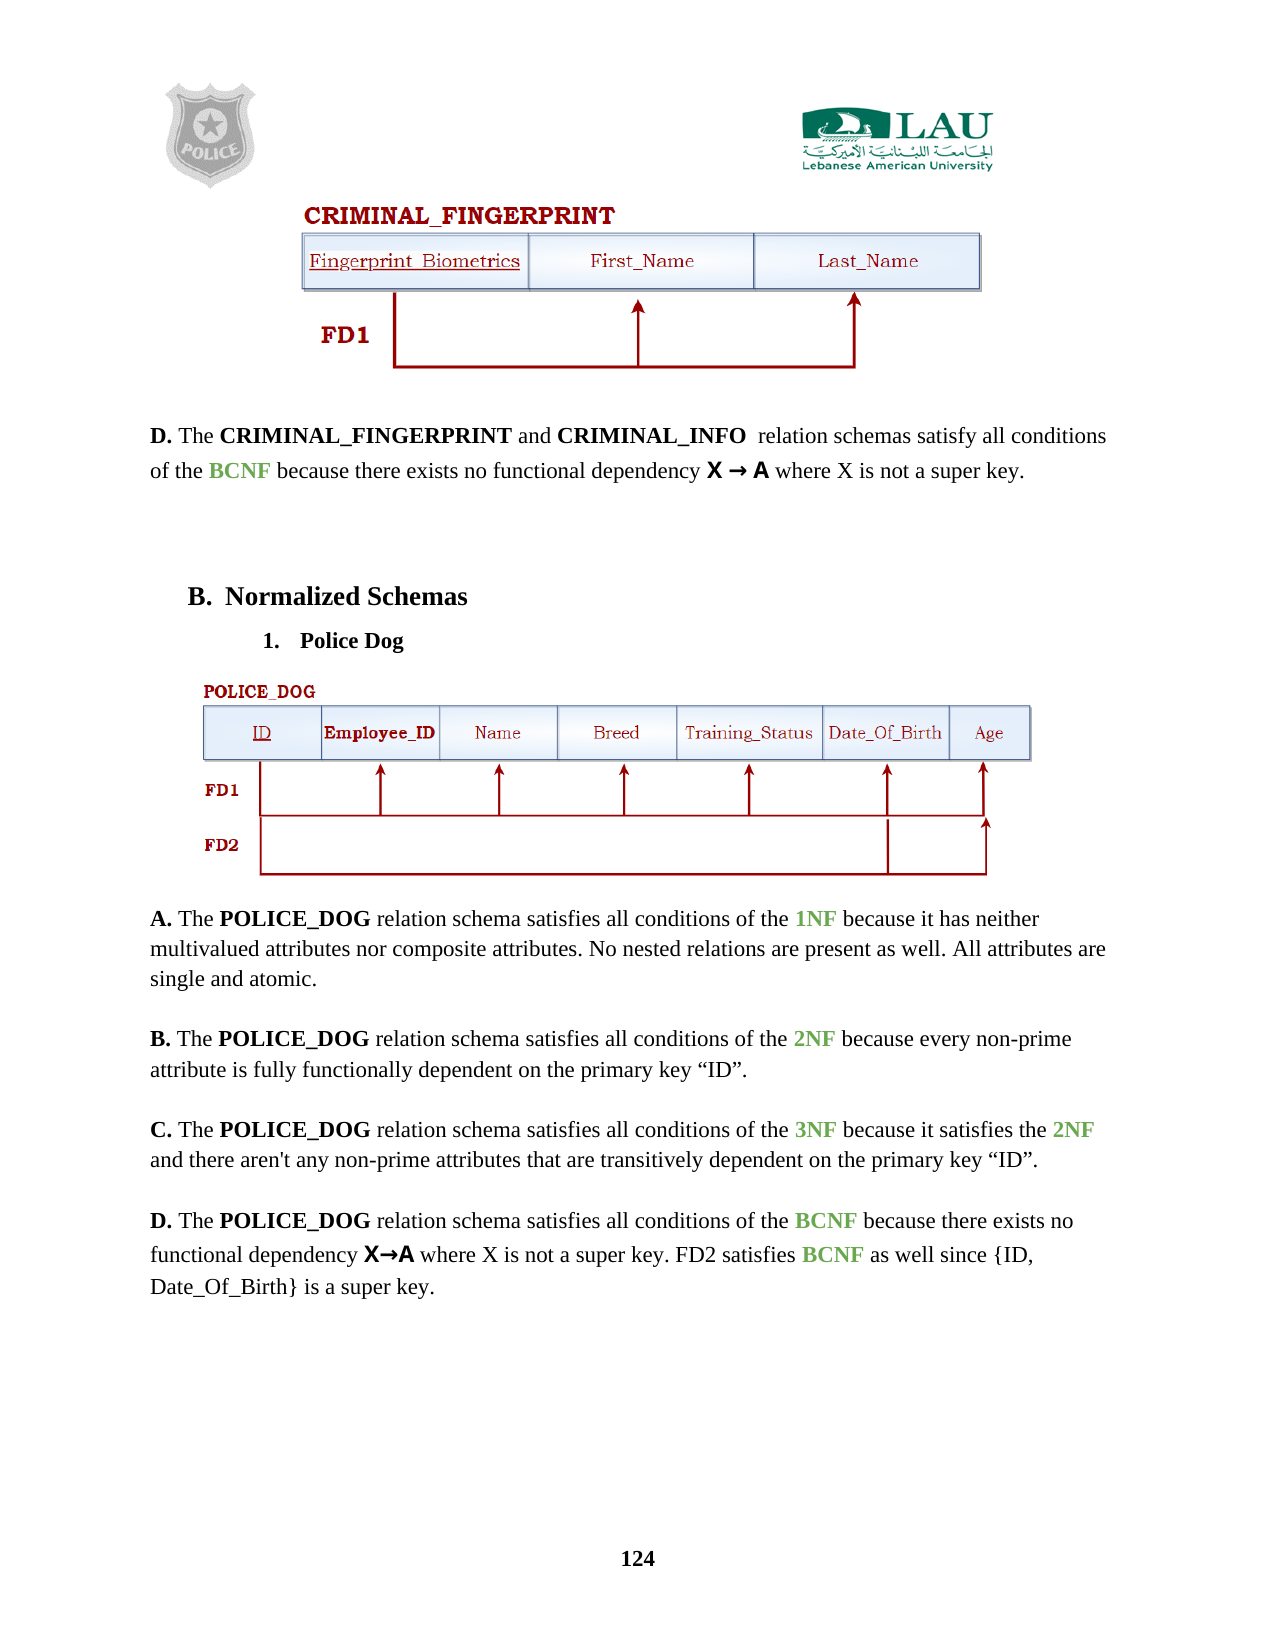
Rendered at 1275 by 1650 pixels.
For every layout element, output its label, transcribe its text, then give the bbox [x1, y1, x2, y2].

text D. The POLICE_DOG relation schema satisfies all conditions of the BCNF because there exists no functional dependency X→A where X is not a super key. FD2 satisfies BCNF as well since {ID, Date_Of_Birth} is a super key. [150, 1207, 1125, 1299]
text D. The CRIMINAL_FINGERPRINT and CRIMINAL_INFO relation schemas satisfy all conditions of the BCNF because there exists no functional dependency X → A where X is not a super key. [150, 423, 1125, 485]
text A. The POLICE_DOG relation schema satisfies all conditions of the 1NF because it has neither multivalued attributes nor composite attributes. No nested relations are present as well. All attributes are single and atomic. [150, 904, 1125, 991]
text C. The POLICE_DOG relation schema satisfies all conditions of the 3NF because it satisfies the 2NF and there aren't any non-prime attributes that are transitively dependent on the primary key “ID”. [150, 1116, 1125, 1173]
text B. The POLICE_DOG relation schema satisfies all conditions of the 2NF because every non-prime attribute is fully functionally dependent on the primary key “ID”. [150, 1025, 1125, 1082]
subtitle Normalized Schemas [187, 580, 1125, 611]
picture [270, 195, 1042, 389]
picture [778, 87, 1026, 192]
subtitle Police Dog [262, 627, 1125, 653]
picture [171, 666, 1046, 901]
picture [150, 75, 272, 192]
